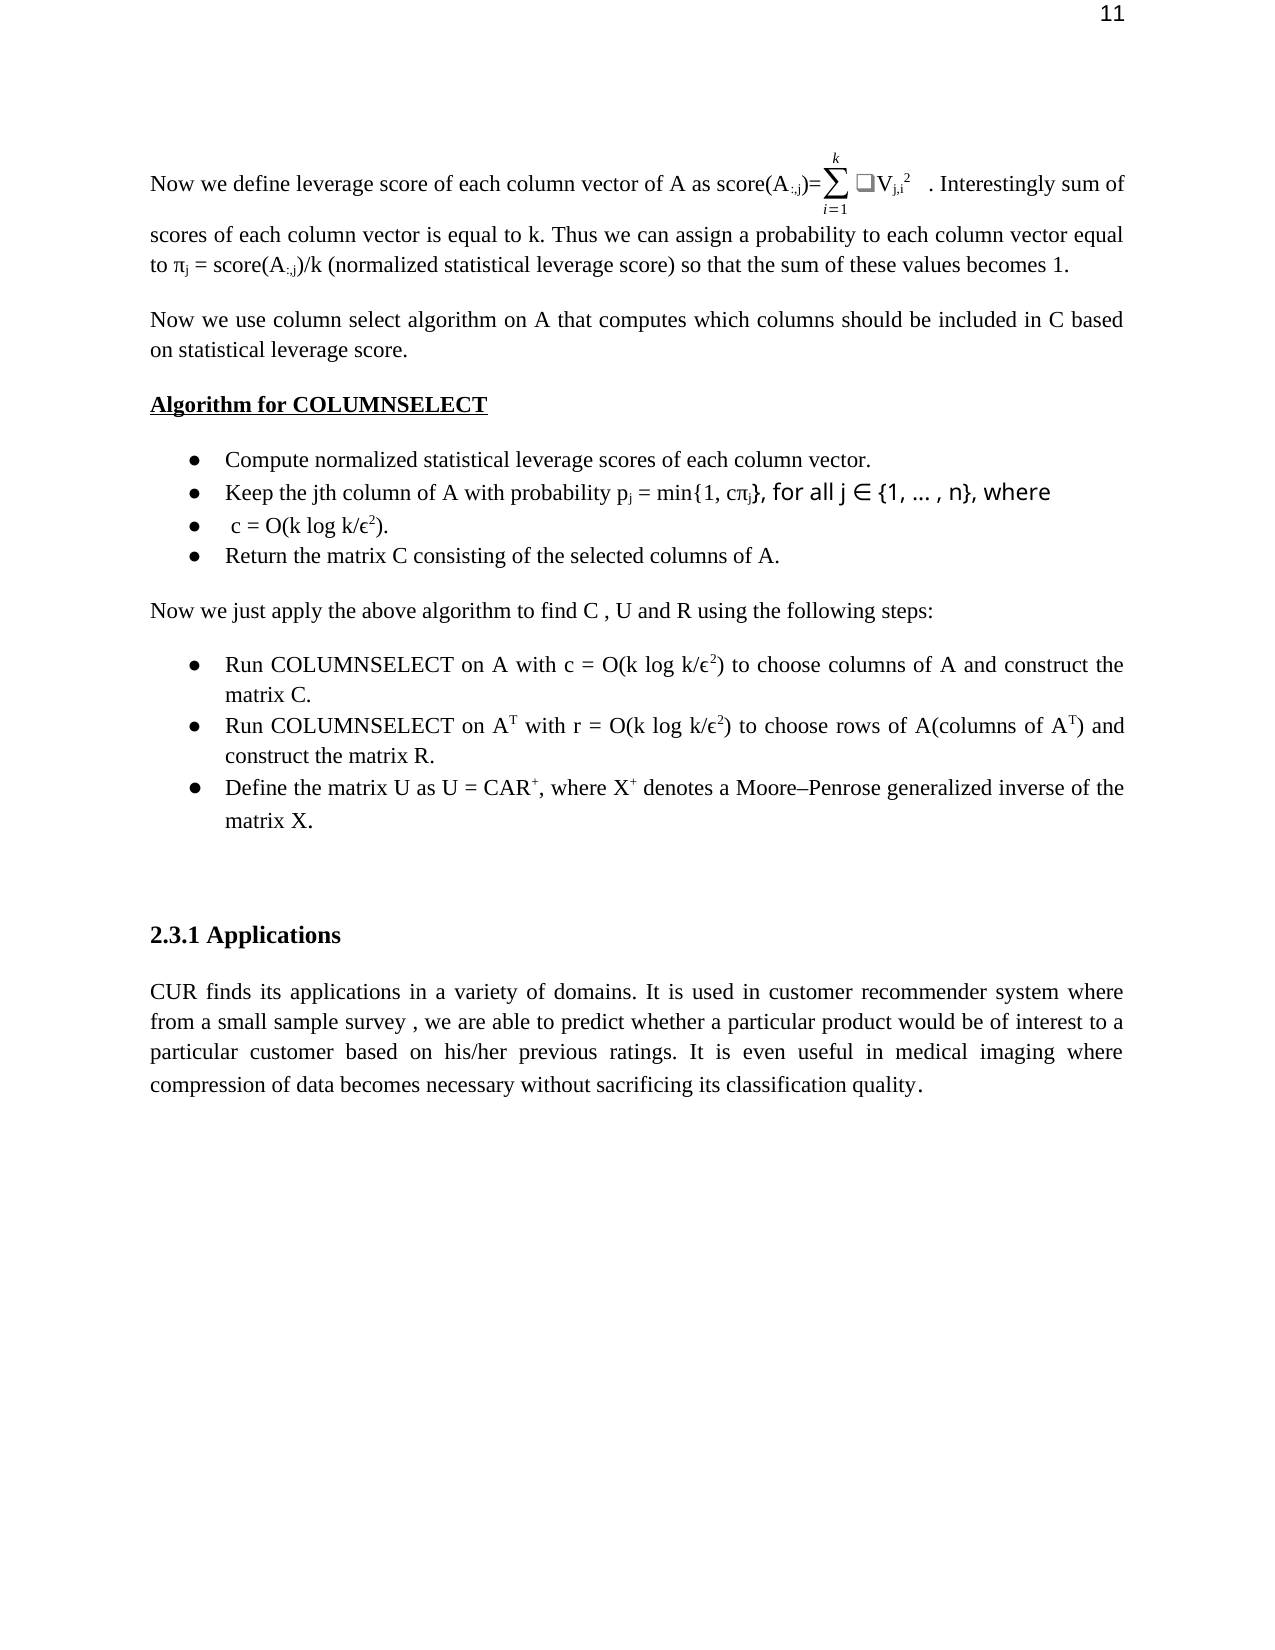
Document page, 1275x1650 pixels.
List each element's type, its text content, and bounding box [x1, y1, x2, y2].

text Now we use column select algorithm on A that computes which columns should be included in C based on statistical leverage score. [150, 306, 1125, 363]
text 2.3.1 Applications [150, 920, 1125, 949]
text Now we define leverage score of each column vector of A as score(A:,j)=Vj,i2 . Interestingly sum of scores of each column vector is equal to k. Thus we can assign a probability to each column vector equal to πj = score(A:,j)/k (normalized statistical leverage score) so that the sum of these values becomes 1. [150, 150, 1125, 278]
list Run COLUMNSELECT on A with c = O(k log k/ϵ2) to choose columns of A and construct the matrix C. [187, 651, 1125, 708]
list Define the matrix U as U = CAR+, where X+ denotes a Moore–Penrose generalized inverse of the matrix X. [187, 772, 1125, 834]
list Keep the jth column of A with probability pj = min{1, cπj}, for all j ∈ {1, ... , n}, where [187, 476, 1125, 507]
text Algorithm for COLUMNSELECT [150, 391, 1125, 417]
text Now we just apply the above algorithm to find C , U and R using the following steps: [150, 597, 1125, 623]
list Run COLUMNSELECT on AT with r = O(k log k/ϵ2) to choose rows of A(columns of AT) and construct the matrix R. [187, 712, 1125, 768]
list Compute normalized statistical leverage scores of each column vector. [187, 446, 1125, 472]
text CUR finds its applications in a variety of domains. It is used in customer recommender system where from a small sample survey , we are able to predict whether a particular product would be of interest to a particular customer based on his/her previous ratings. It is even useful in medical imaging where compression of data becomes necessary without sacrificing its classification quality. [150, 978, 1125, 1097]
list Return the matrix C consisting of the selected columns of A. [187, 542, 1125, 568]
list c = O(k log k/ϵ2). [187, 512, 1125, 538]
